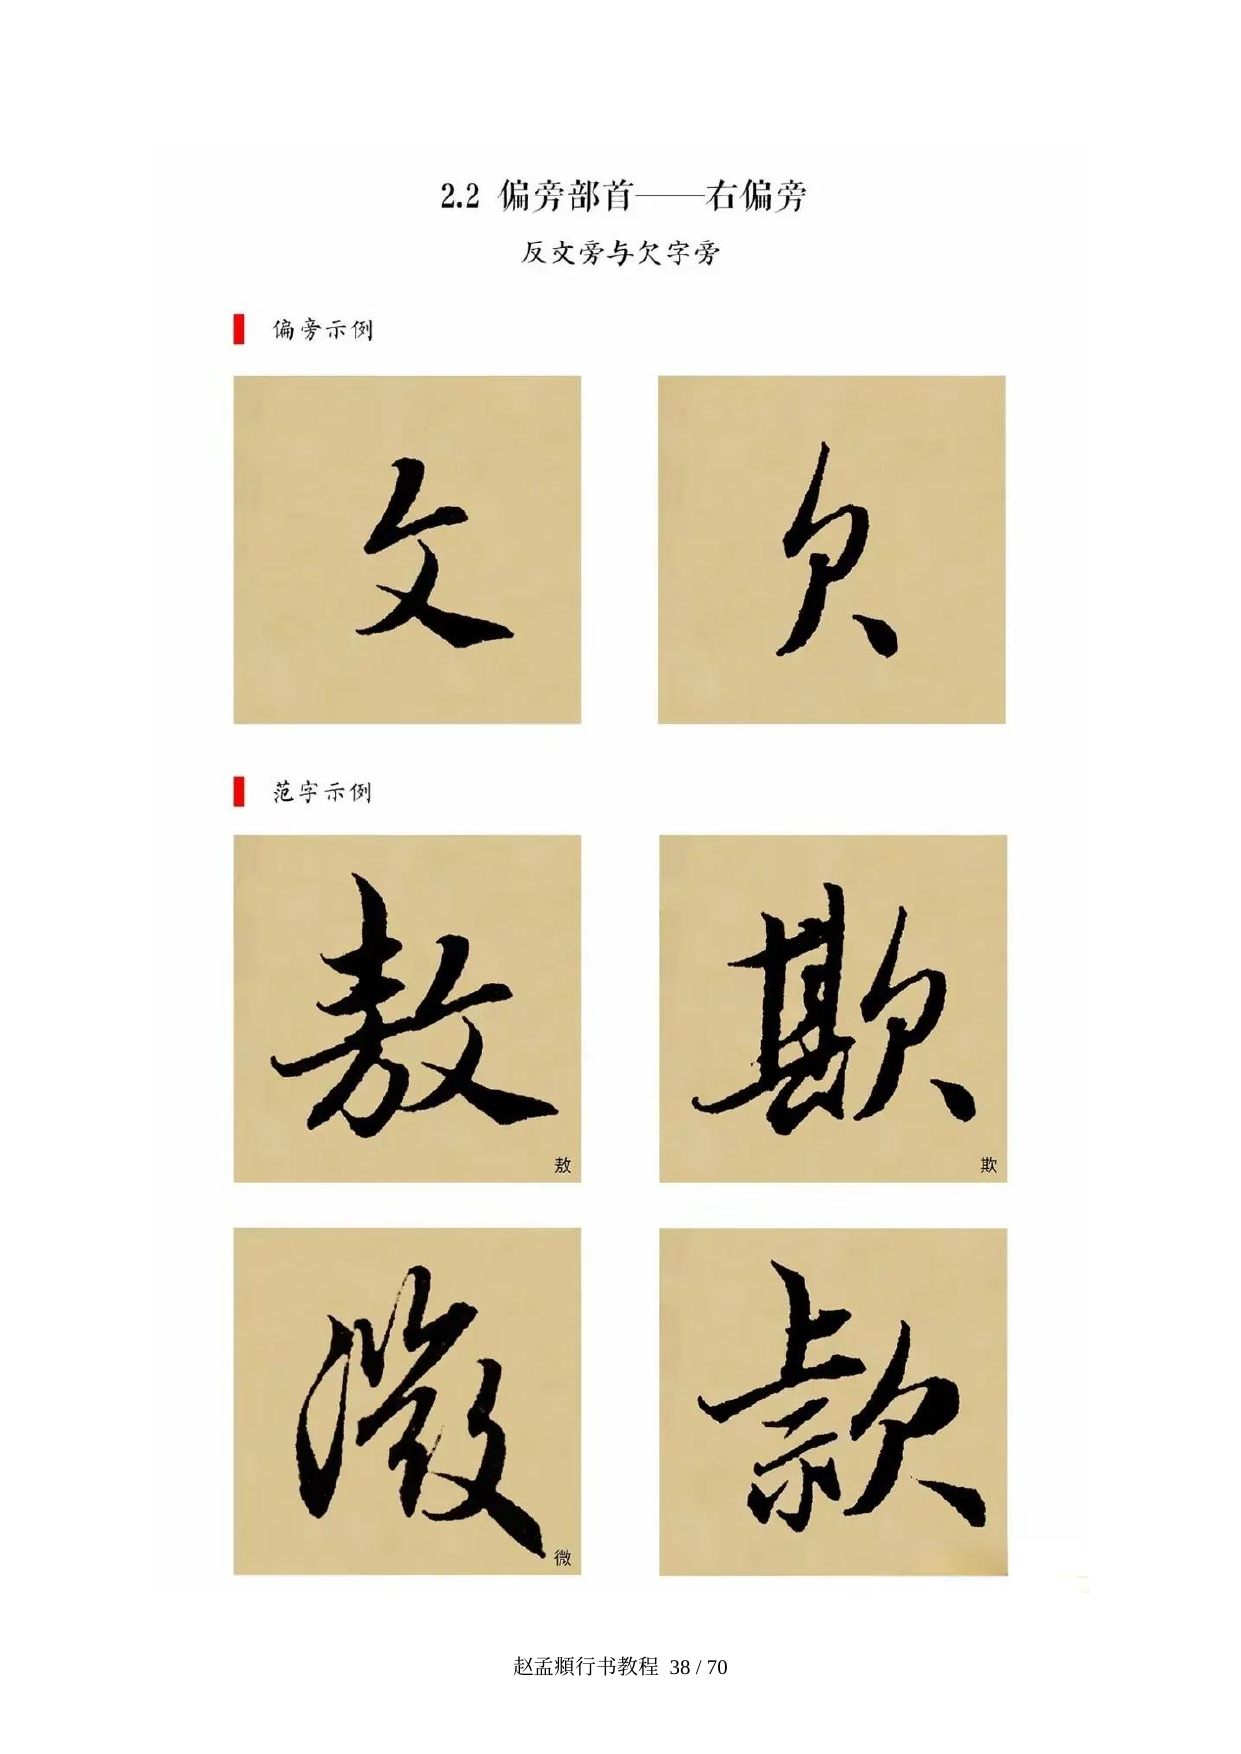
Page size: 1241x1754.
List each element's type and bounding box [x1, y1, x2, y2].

picture [151, 150, 1089, 1593]
